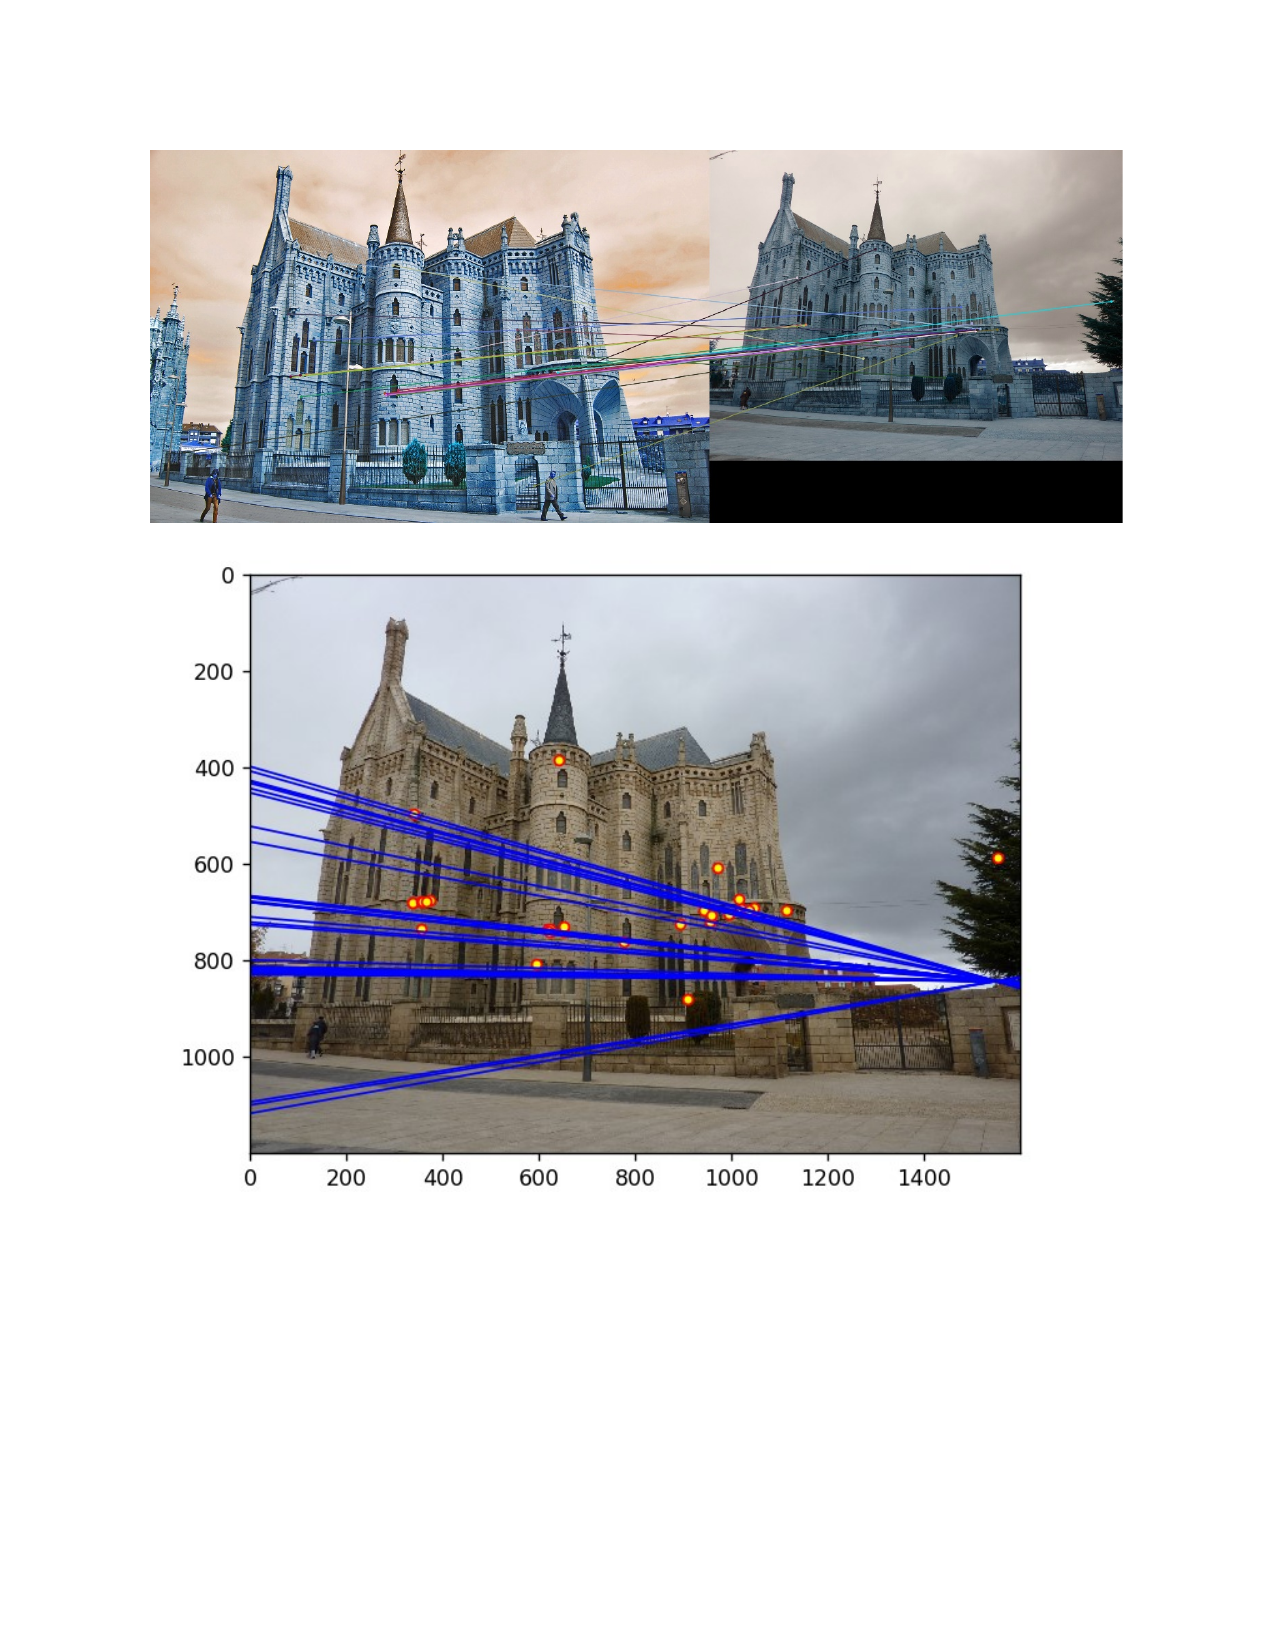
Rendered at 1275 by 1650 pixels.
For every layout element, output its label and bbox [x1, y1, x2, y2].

picture [150, 150, 1123, 523]
picture [150, 541, 1084, 1207]
